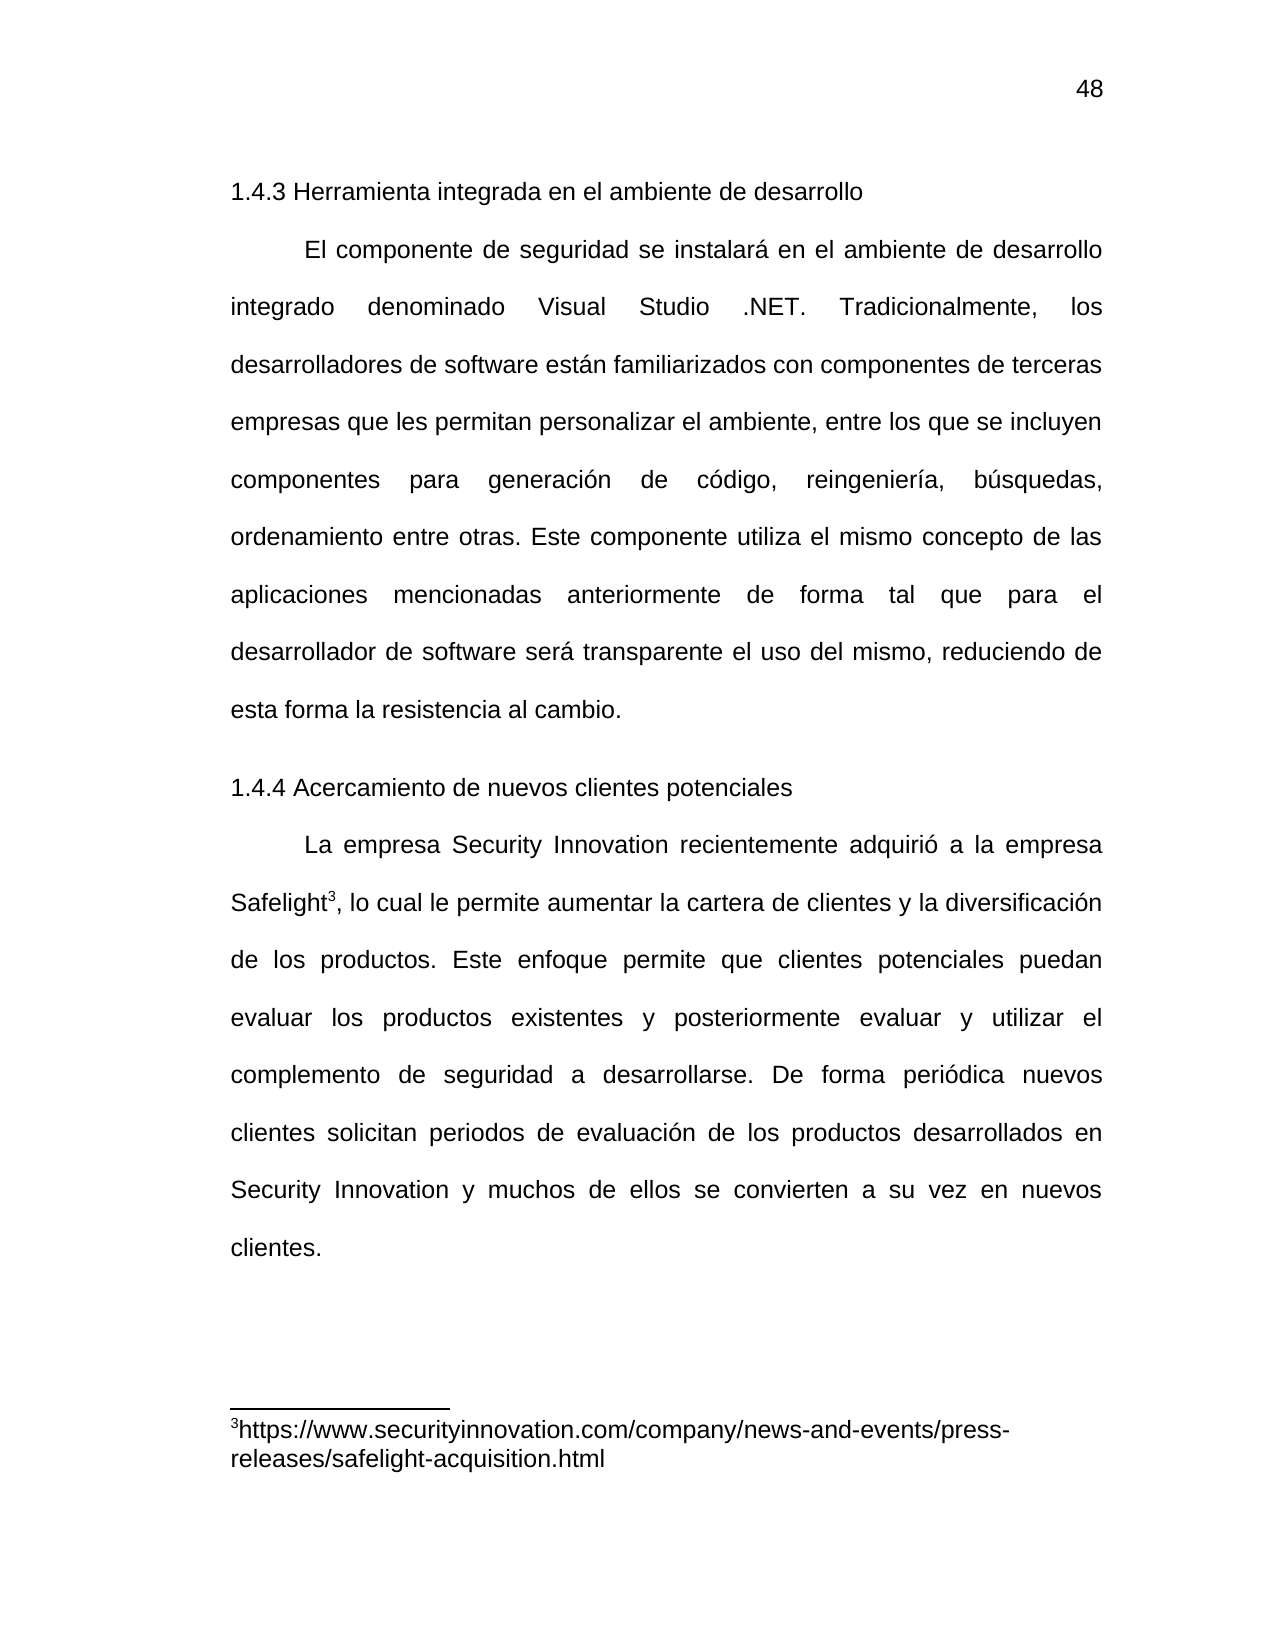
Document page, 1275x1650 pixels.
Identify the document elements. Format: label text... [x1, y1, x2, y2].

subtitle 1.4.4 Acercamiento de nuevos clientes potenciales [230, 773, 1104, 802]
text La empresa Security Innovation recientemente adquirió a la empresa Safelight, lo cual le permite aumentar la cartera de clientes y la diversificación de los productos. Este enfoque permite que clientes potenciales puedan evaluar los productos existentes y posteriormente evaluar y utilizar el complemento de seguridad a desarrollarse. De forma periódica nuevos clientes solicitan periodos de evaluación de los productos desarrollados en Security Innovation y muchos de ellos se convierten a su vez en nuevos clientes. [230, 831, 1104, 1262]
text El componente de seguridad se instalará en el ambiente de desarrollo integrado denominado Visual Studio .NET. Tradicionalmente, los desarrolladores de software están familiarizados con componentes de terceras empresas que les permitan personalizar el ambiente, entre los que se incluyen componentes para generación de código, reingeniería, búsquedas, ordenamiento entre otras. Este componente utiliza el mismo concepto de las aplicaciones mencionadas anteriormente de forma tal que para el desarrollador de software será transparente el uso del mismo, reduciendo de esta forma la resistencia al cambio. [230, 235, 1104, 723]
subtitle 1.4.3 Herramienta integrada en el ambiente de desarrollo [230, 177, 1104, 206]
